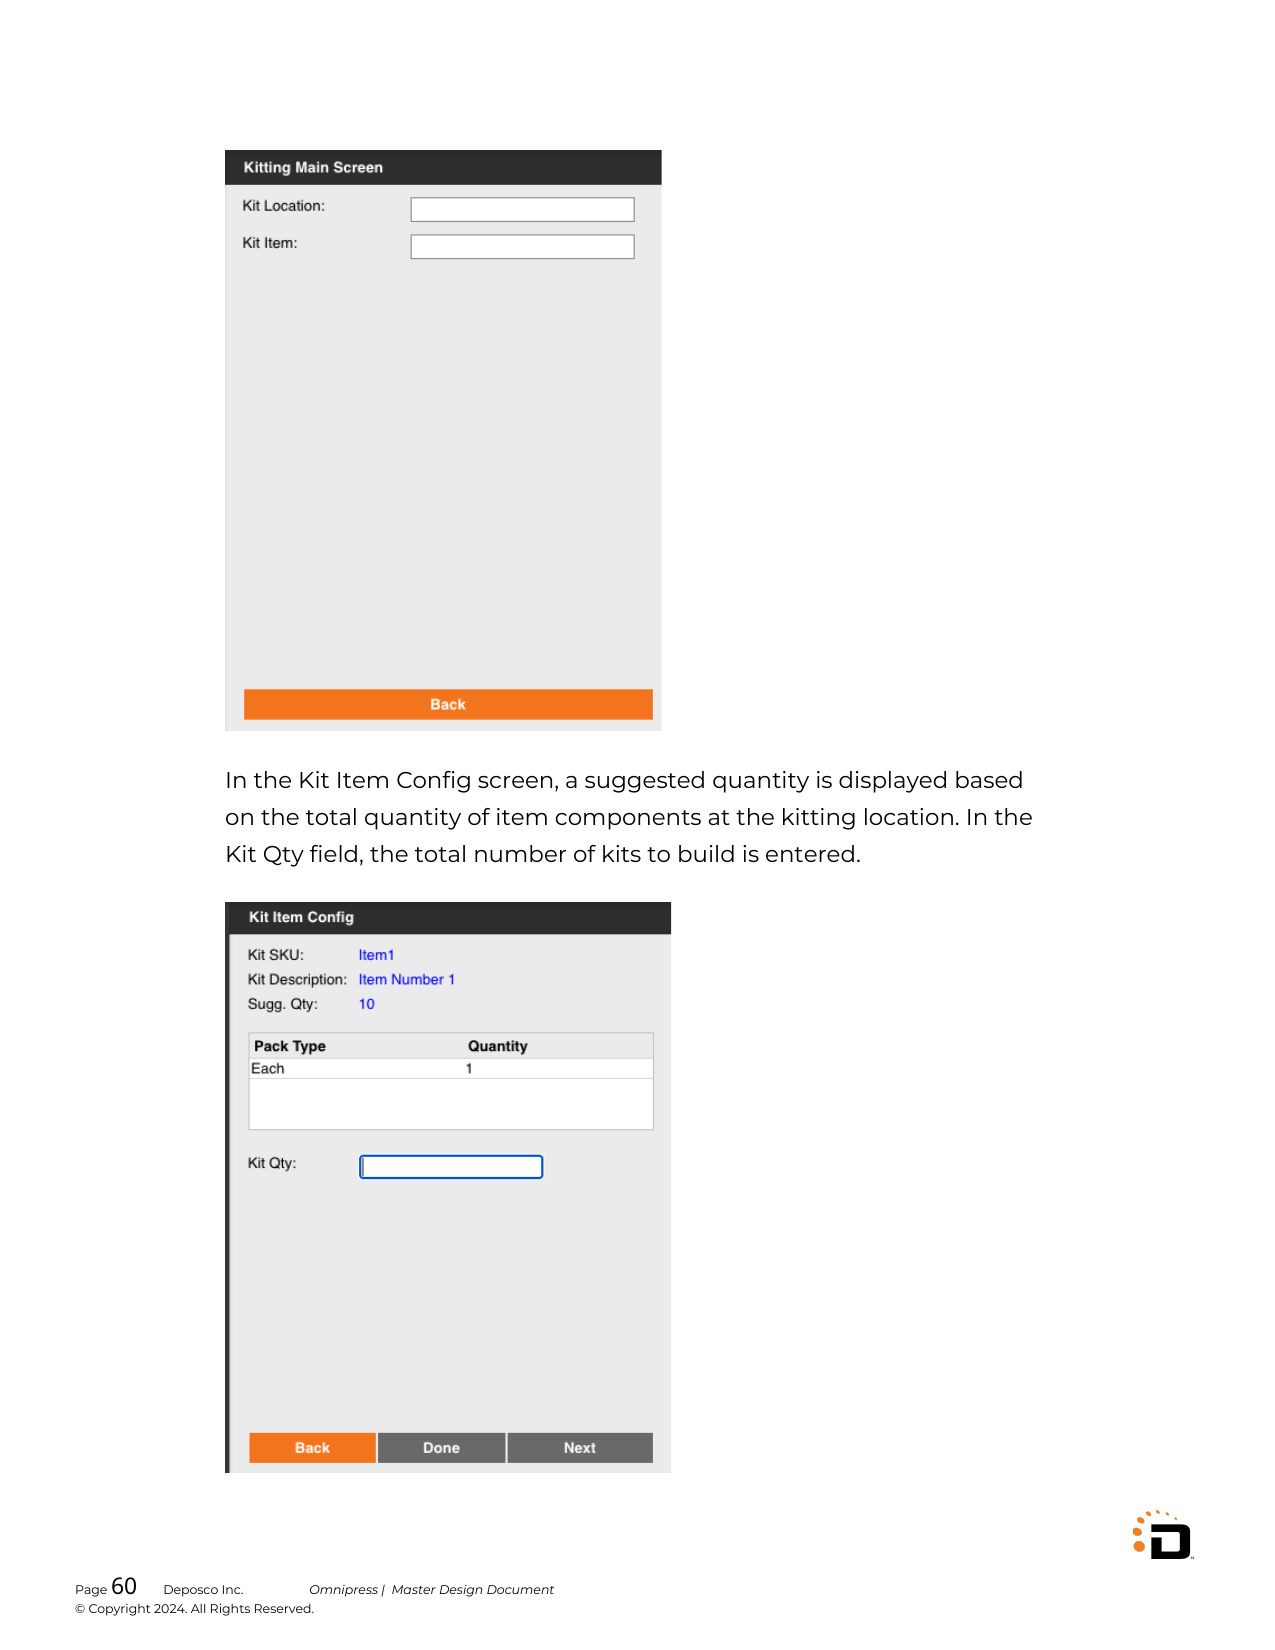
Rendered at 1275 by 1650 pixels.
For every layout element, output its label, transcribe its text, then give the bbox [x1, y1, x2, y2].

text In the Kit Item Config screen, a suggested quantity is displayed based on the total quantity of item components at the kitting location. In the Kit Qty field, the total number of kits to build is entered. [225, 766, 1050, 868]
picture [1132, 1510, 1195, 1559]
picture [225, 902, 672, 1473]
picture [225, 150, 662, 731]
